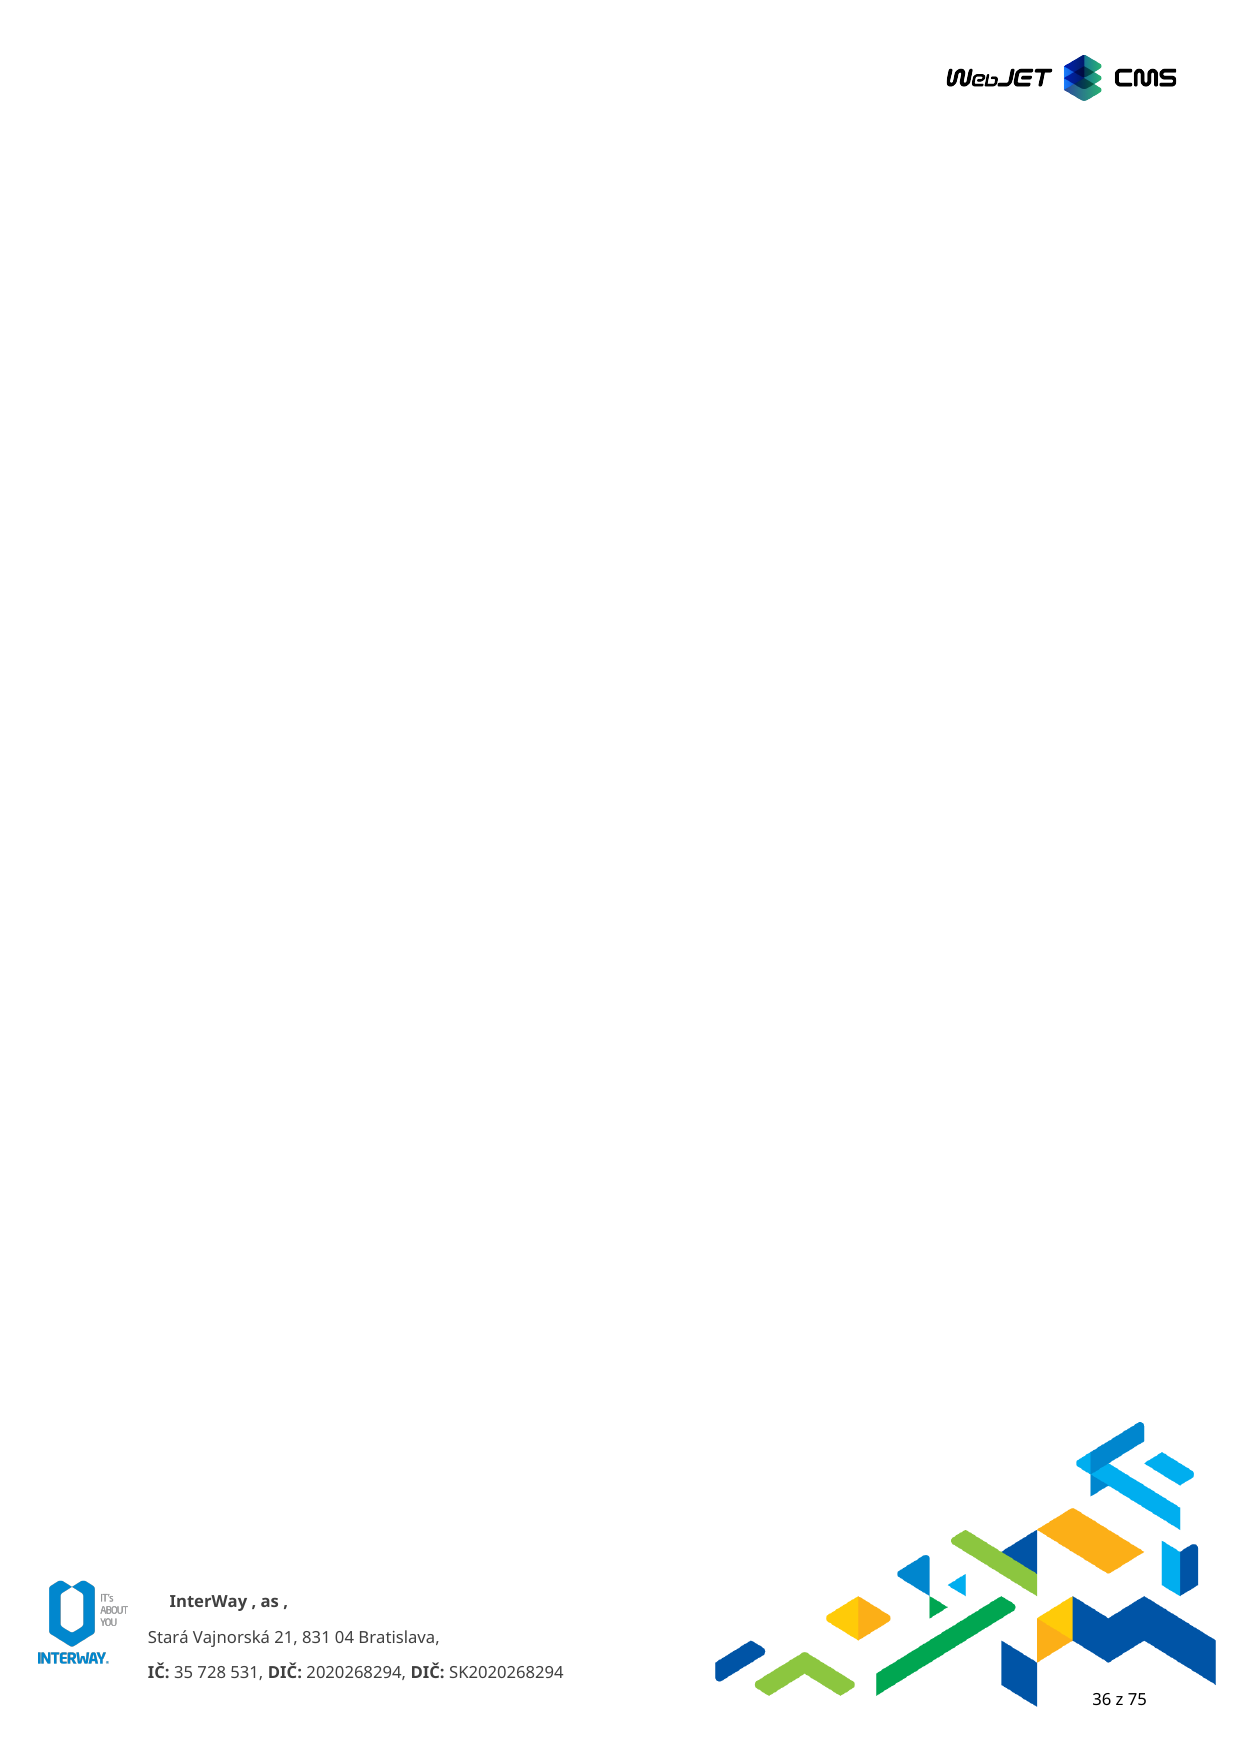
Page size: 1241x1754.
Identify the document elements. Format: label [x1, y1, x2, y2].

picture [946, 55, 1177, 101]
picture [37, 1579, 129, 1665]
picture [220, 1411, 1241, 1743]
